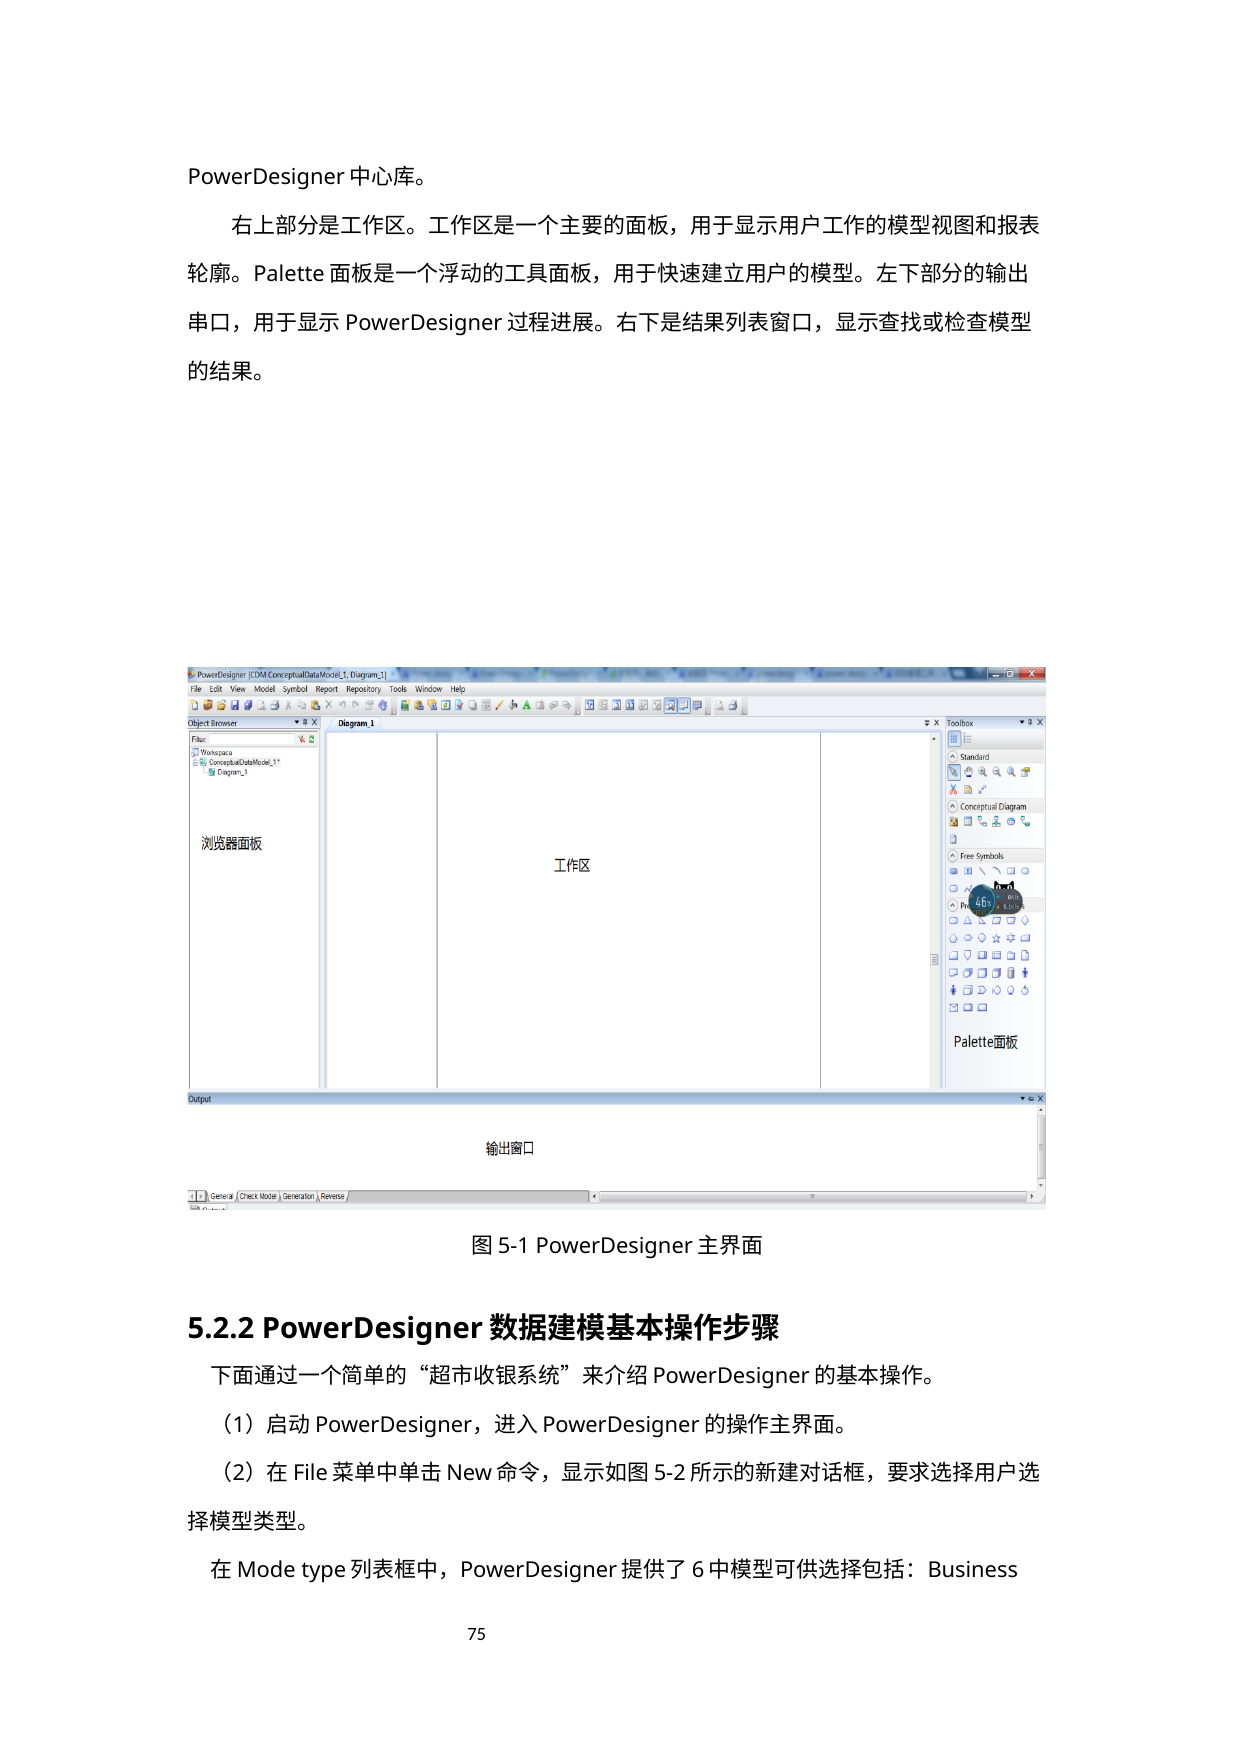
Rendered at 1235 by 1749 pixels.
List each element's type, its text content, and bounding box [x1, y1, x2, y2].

text 图5-1 PowerDesigner主界面 [187, 1228, 1047, 1261]
text 5.2.2 PowerDesigner数据建模基本操作步骤 [187, 1293, 1047, 1358]
text 下面通过一个简单的“超市收银系统”来介绍PowerDesigner的基本操作。 [187, 1358, 1047, 1391]
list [187, 1552, 1047, 1584]
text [187, 159, 1047, 192]
list （2）在File菜单中单击New命令，显示如图5-2所示的新建对话框，要求选择用户选择模型类型。 [187, 1455, 1047, 1536]
picture [187, 667, 1046, 1210]
list （1）启动PowerDesigner，进入PowerDesigner的操作主界面。 [187, 1407, 1047, 1439]
